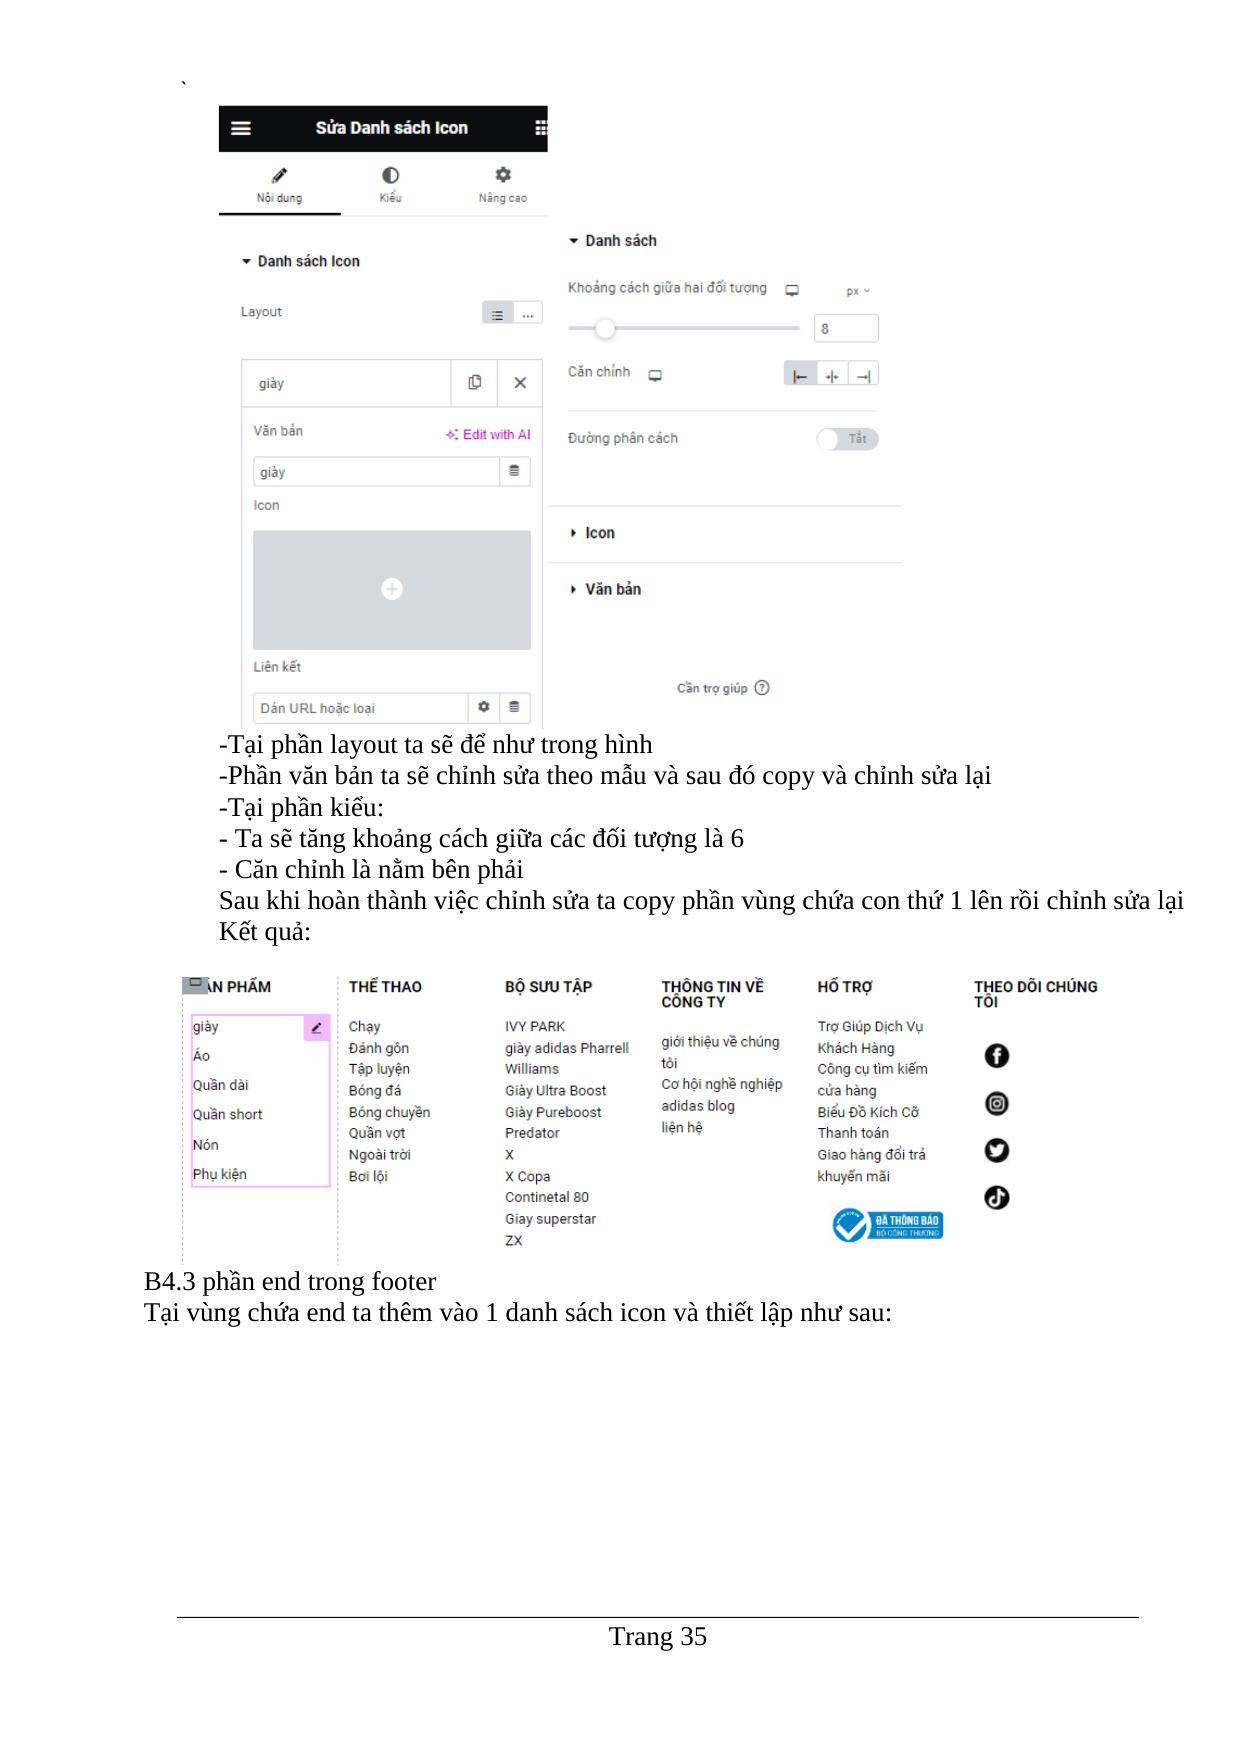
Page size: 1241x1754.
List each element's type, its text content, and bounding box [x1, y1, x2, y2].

text -Tại phần layout ta sẽ để như trong hình [144, 728, 1192, 759]
text Tại vùng chứa end ta thêm vào 1 danh sách icon và thiết lập như sau: [144, 1296, 1192, 1327]
picture [218, 102, 903, 729]
text -Phần văn bản ta sẽ chỉnh sửa theo mẫu và sau đó copy và chỉnh sửa lại [144, 759, 1192, 791]
text -Tại phần kiểu: [144, 791, 1192, 822]
text B4.3 phần end trong footer [144, 1265, 1192, 1296]
text - Căn chỉnh là nằm bên phải [144, 853, 1192, 884]
text Sau khi hoàn thành việc chỉnh sửa ta copy phần vùng chứa con thứ 1 lên rồi chỉnh sửa lại [144, 884, 1192, 915]
text Kết quả: [144, 915, 1192, 946]
picture [143, 977, 1193, 1265]
text - Ta sẽ tăng khoảng cách giữa các đối tượng là 6 [144, 822, 1192, 853]
